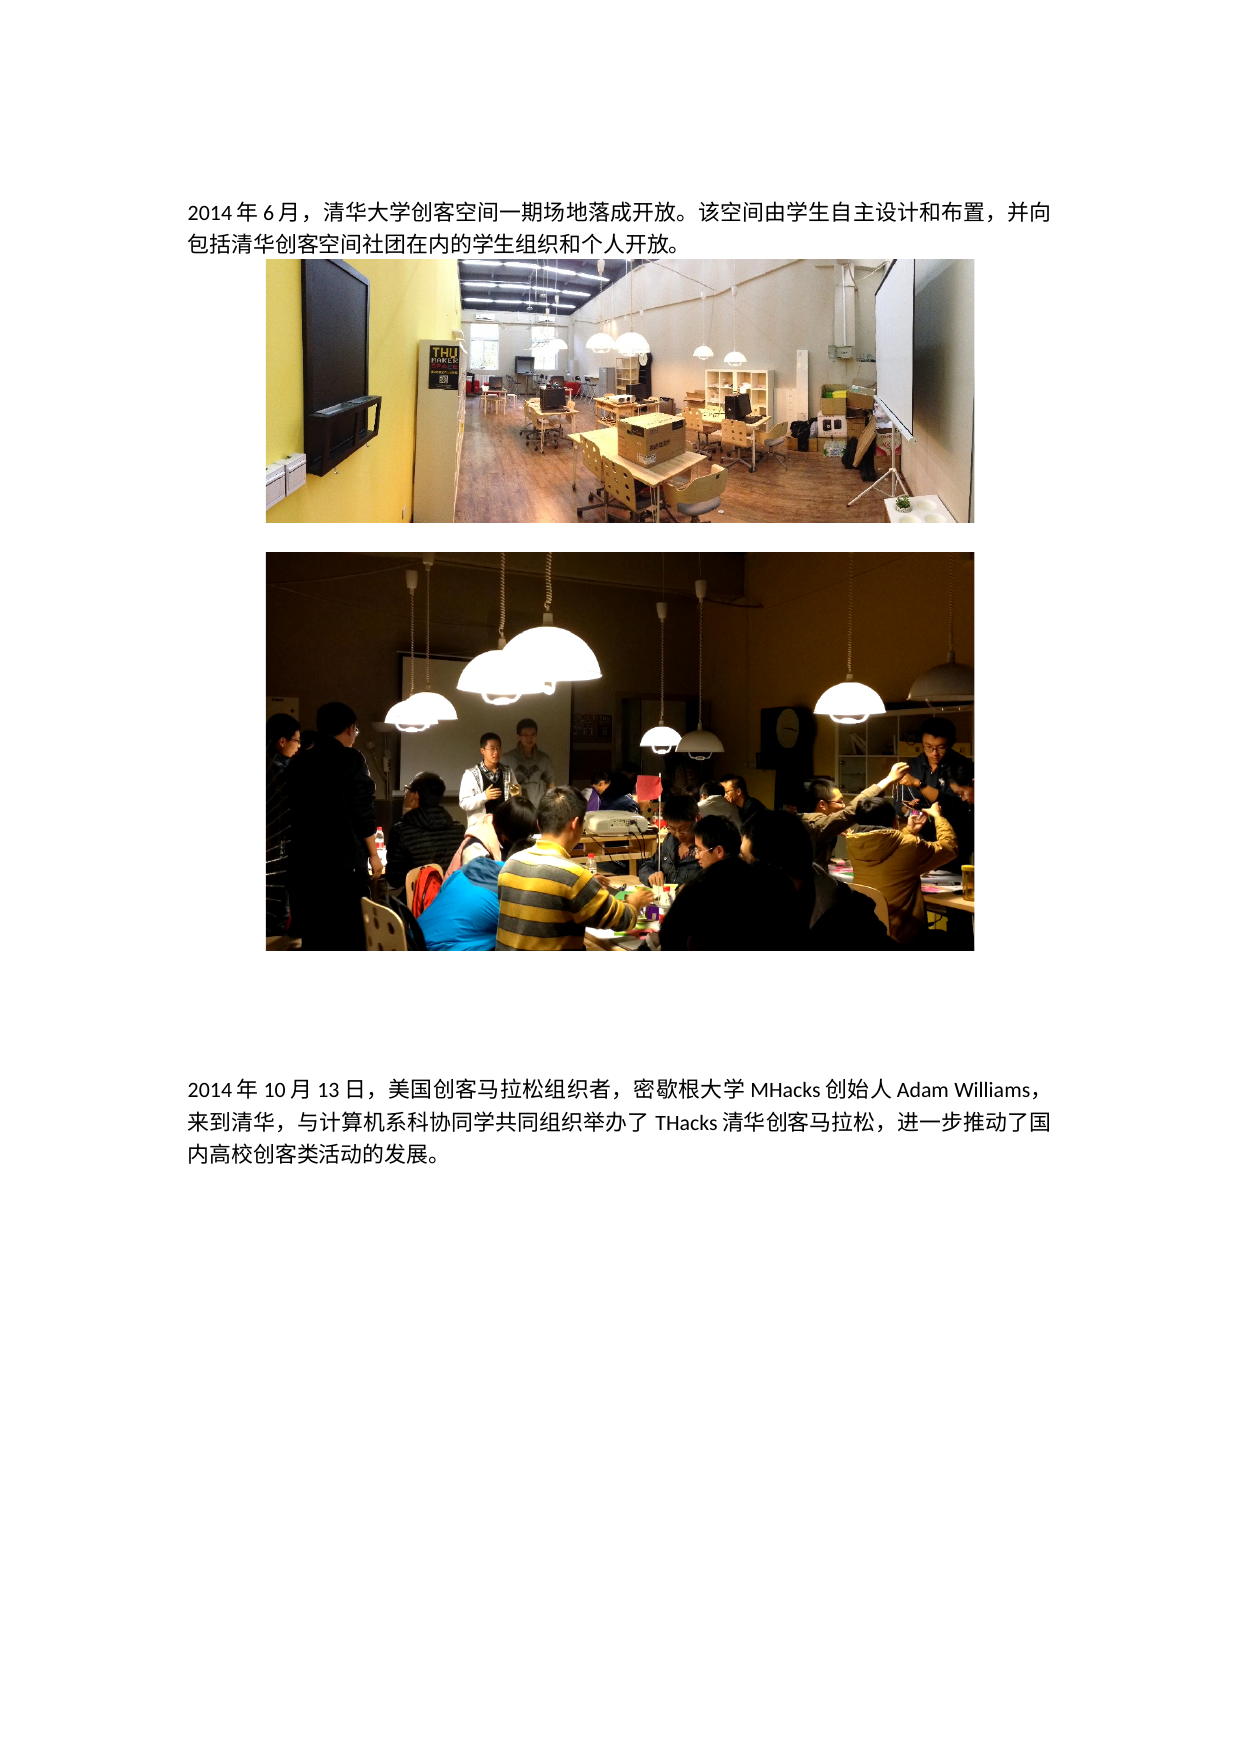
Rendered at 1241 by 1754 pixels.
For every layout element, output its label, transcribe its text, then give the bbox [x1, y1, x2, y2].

picture [433, 946, 443, 951]
text 2014年10月13日，美国创客马拉松组织者，密歇根大学MHacks创始人Adam Williams，来到清华，与计算机系科协同学共同组织举办了THacks清华创客马拉松，进一步推动了国内高校创客类活动的发展。 [187, 1072, 1053, 1169]
picture [265, 259, 975, 523]
picture [265, 552, 975, 951]
picture [442, 940, 457, 944]
text 2014年6月，清华大学创客空间一期场地落成开放。该空间由学生自主设计和布置，并向包括清华创客空间社团在内的学生组织和个人开放。 [187, 194, 1053, 259]
